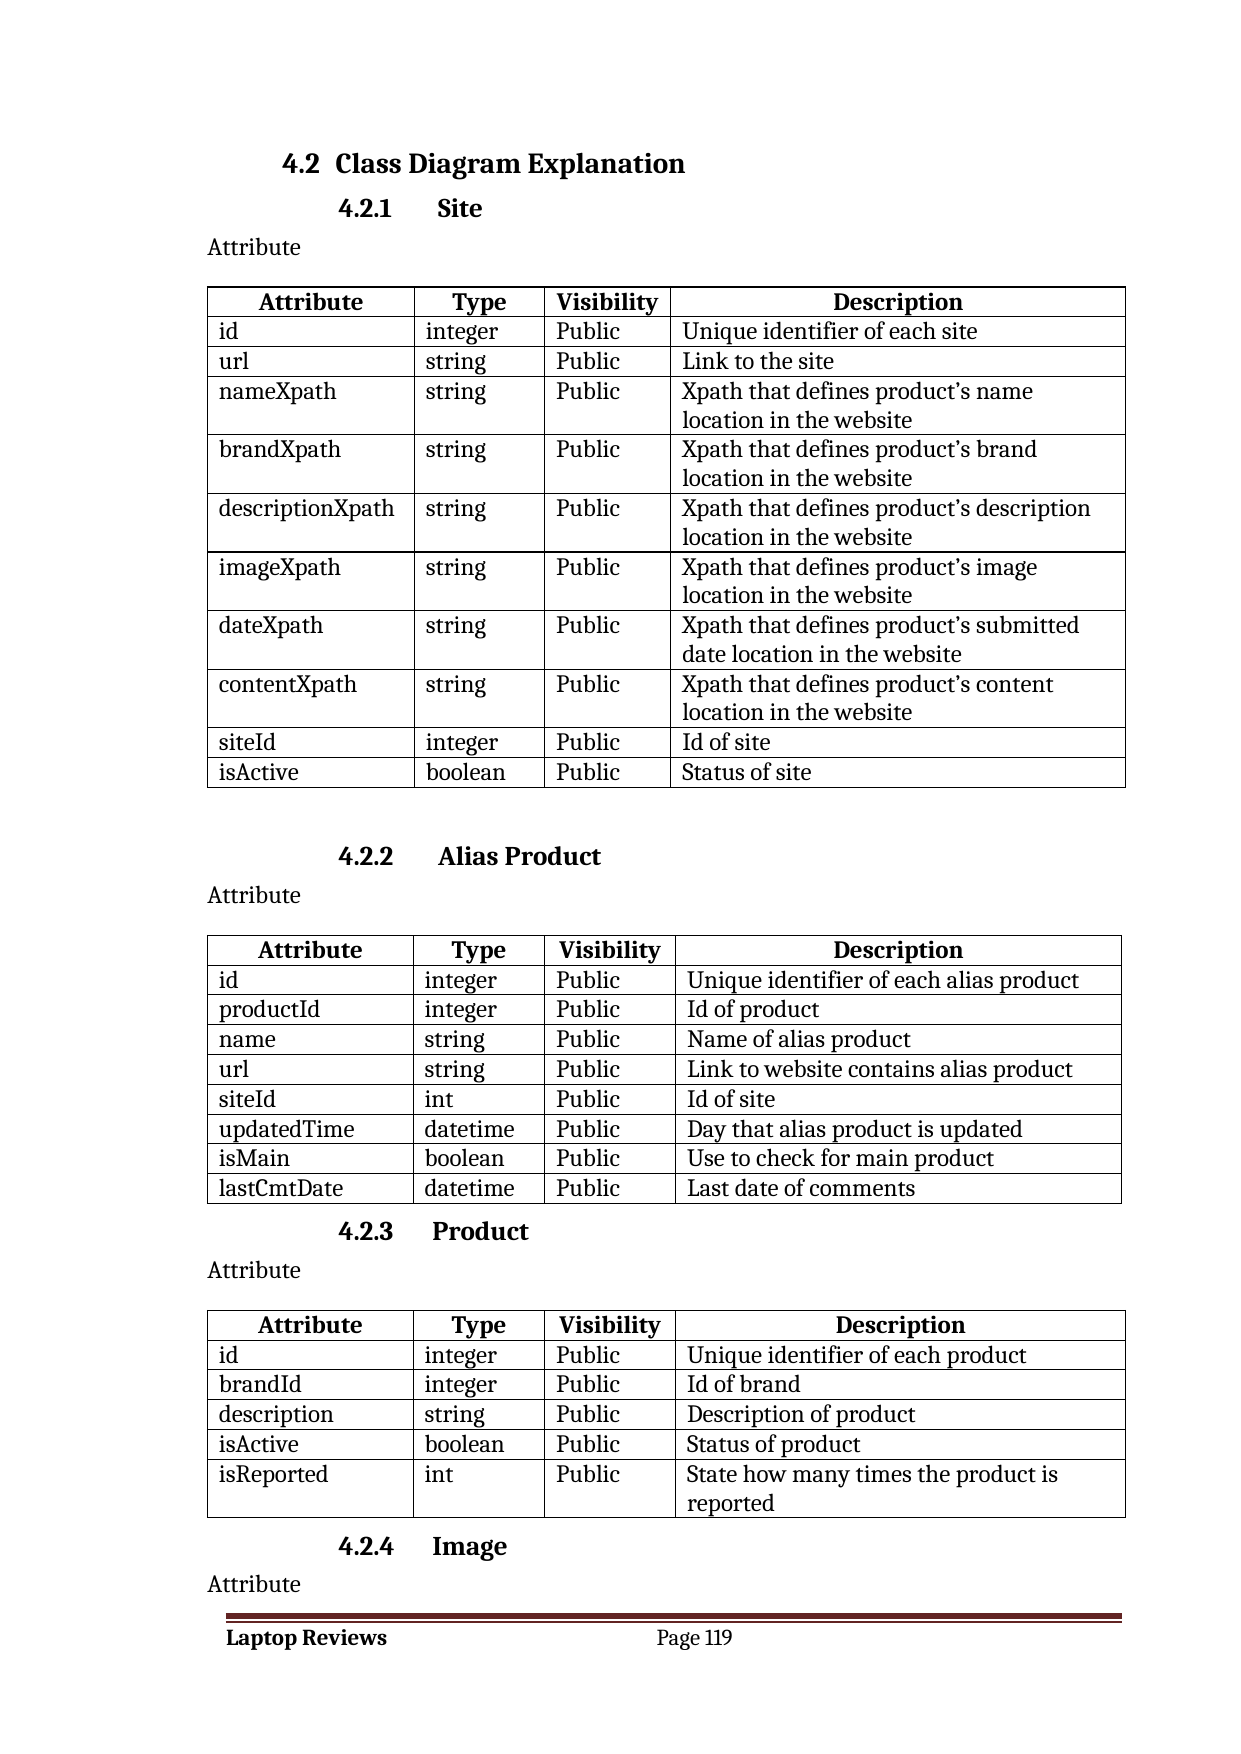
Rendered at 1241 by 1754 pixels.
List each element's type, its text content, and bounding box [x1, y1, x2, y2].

table_cell contentXpath [208, 670, 414, 727]
text Attribute [207, 1256, 1122, 1285]
table_cell description [208, 1400, 413, 1429]
table_cell Public [545, 1370, 675, 1399]
table_cell Public [545, 1085, 675, 1113]
table_cell nameXpath [208, 377, 414, 434]
table_cell Status of site [671, 758, 1125, 787]
table_cell Day that alias product is updated [676, 1115, 1121, 1143]
subtitle Site [338, 193, 1122, 224]
table_cell name [208, 1025, 413, 1054]
table_cell Public [545, 995, 675, 1024]
table_cell Public [545, 494, 670, 551]
table_header Description [676, 936, 1121, 964]
table_cell boolean [414, 1430, 544, 1459]
subtitle Alias Product [338, 841, 1122, 873]
table_cell Public [545, 611, 670, 668]
subtitle Product [338, 1216, 1122, 1248]
table_cell isActive [208, 758, 414, 787]
table_cell string [415, 494, 544, 551]
table_cell siteId [208, 1085, 413, 1113]
table_cell Xpath that defines product’s name location in the website [671, 377, 1125, 434]
table_cell brandId [208, 1370, 413, 1399]
table_cell Last date of comments [676, 1174, 1121, 1203]
table_cell Xpath that defines product’s brand location in the website [671, 435, 1125, 493]
table_cell Public [545, 758, 670, 787]
table_cell Public [545, 1115, 675, 1143]
table_cell imageXpath [208, 553, 414, 610]
table_cell State how many times the product is reported [676, 1460, 1125, 1517]
table_cell Public [545, 1025, 675, 1054]
table_cell isMain [208, 1144, 413, 1173]
table_cell int [414, 1460, 544, 1517]
table_cell Name of alias product [676, 1025, 1121, 1054]
table_cell Unique identifier of each site [671, 317, 1125, 346]
table_cell isReported [208, 1460, 413, 1517]
table_header Description [671, 288, 1125, 316]
table_cell brandXpath [208, 435, 414, 493]
table_cell url [208, 1055, 413, 1084]
table_cell Xpath that defines product’s image location in the website [671, 553, 1125, 610]
table_cell Unique identifier of each product [676, 1341, 1125, 1369]
table_cell integer [414, 1370, 544, 1399]
table_cell Public [545, 347, 670, 376]
table_cell siteId [208, 728, 414, 757]
table_cell url [208, 347, 414, 376]
table_cell Public [545, 670, 670, 727]
table_cell string [415, 347, 544, 376]
table_cell Link to website contains alias product [676, 1055, 1121, 1084]
table_cell string [415, 611, 544, 668]
table_cell Public [545, 1400, 675, 1429]
table_header Visibility [545, 1311, 675, 1339]
table_cell id [208, 317, 414, 346]
table_cell descriptionXpath [208, 494, 414, 551]
table_cell Xpath that defines product’s content location in the website [671, 670, 1125, 727]
subtitle Image [338, 1531, 1122, 1562]
subtitle Class Diagram Explanation [282, 147, 1122, 181]
table_cell updatedTime [208, 1115, 413, 1143]
table_header Type [415, 288, 544, 316]
table_cell datetime [414, 1174, 544, 1203]
table_cell Description of product [676, 1400, 1125, 1429]
text Attribute [207, 232, 1122, 261]
table_cell integer [414, 966, 544, 994]
table_cell Id of product [676, 995, 1121, 1024]
table_cell productId [208, 995, 413, 1024]
table_cell Id of site [671, 728, 1125, 757]
table_cell boolean [415, 758, 544, 787]
table_cell string [415, 553, 544, 610]
table_cell Public [545, 553, 670, 610]
table_header Description [676, 1311, 1125, 1339]
table_cell string [415, 435, 544, 493]
table_cell isActive [208, 1430, 413, 1459]
table_cell Public [545, 728, 670, 757]
table_cell integer [415, 728, 544, 757]
table_header Visibility [545, 936, 675, 964]
table_cell Public [545, 317, 670, 346]
table_cell Status of product [676, 1430, 1125, 1459]
table_cell datetime [414, 1115, 544, 1143]
table_header Attribute [208, 1311, 413, 1339]
table_cell Public [545, 1055, 675, 1084]
table_cell Link to the site [671, 347, 1125, 376]
table_header Type [414, 1311, 544, 1339]
table_cell Public [545, 377, 670, 434]
table_cell integer [414, 1341, 544, 1369]
table_cell int [414, 1085, 544, 1113]
table_cell id [208, 1341, 413, 1369]
table_cell Public [545, 966, 675, 994]
table_cell Id of site [676, 1085, 1121, 1113]
table_cell Use to check for main product [676, 1144, 1121, 1173]
table_cell Id of brand [676, 1370, 1125, 1399]
table_cell string [414, 1055, 544, 1084]
table_cell boolean [414, 1144, 544, 1173]
table_header Type [414, 936, 544, 964]
table_cell Xpath that defines product’s description location in the website [671, 494, 1125, 551]
table_cell integer [415, 317, 544, 346]
table_cell Public [545, 1430, 675, 1459]
table_cell string [415, 670, 544, 727]
table_cell id [208, 966, 413, 994]
table_cell dateXpath [208, 611, 414, 668]
table_cell string [414, 1400, 544, 1429]
table_cell string [415, 377, 544, 434]
table_cell Xpath that defines product’s submitted date location in the website [671, 611, 1125, 668]
text Attribute [207, 1570, 1122, 1599]
table_cell lastCmtDate [208, 1174, 413, 1203]
table_cell Public [545, 1341, 675, 1369]
table_cell Public [545, 435, 670, 493]
table_cell integer [414, 995, 544, 1024]
table_cell Public [545, 1144, 675, 1173]
text Attribute [207, 881, 1122, 910]
table_cell string [414, 1025, 544, 1054]
table_cell Unique identifier of each alias product [676, 966, 1121, 994]
table_header Attribute [208, 936, 413, 964]
table_cell Public [545, 1174, 675, 1203]
table_header Attribute [208, 288, 414, 316]
table_header Visibility [545, 288, 670, 316]
table_cell Public [545, 1460, 675, 1517]
